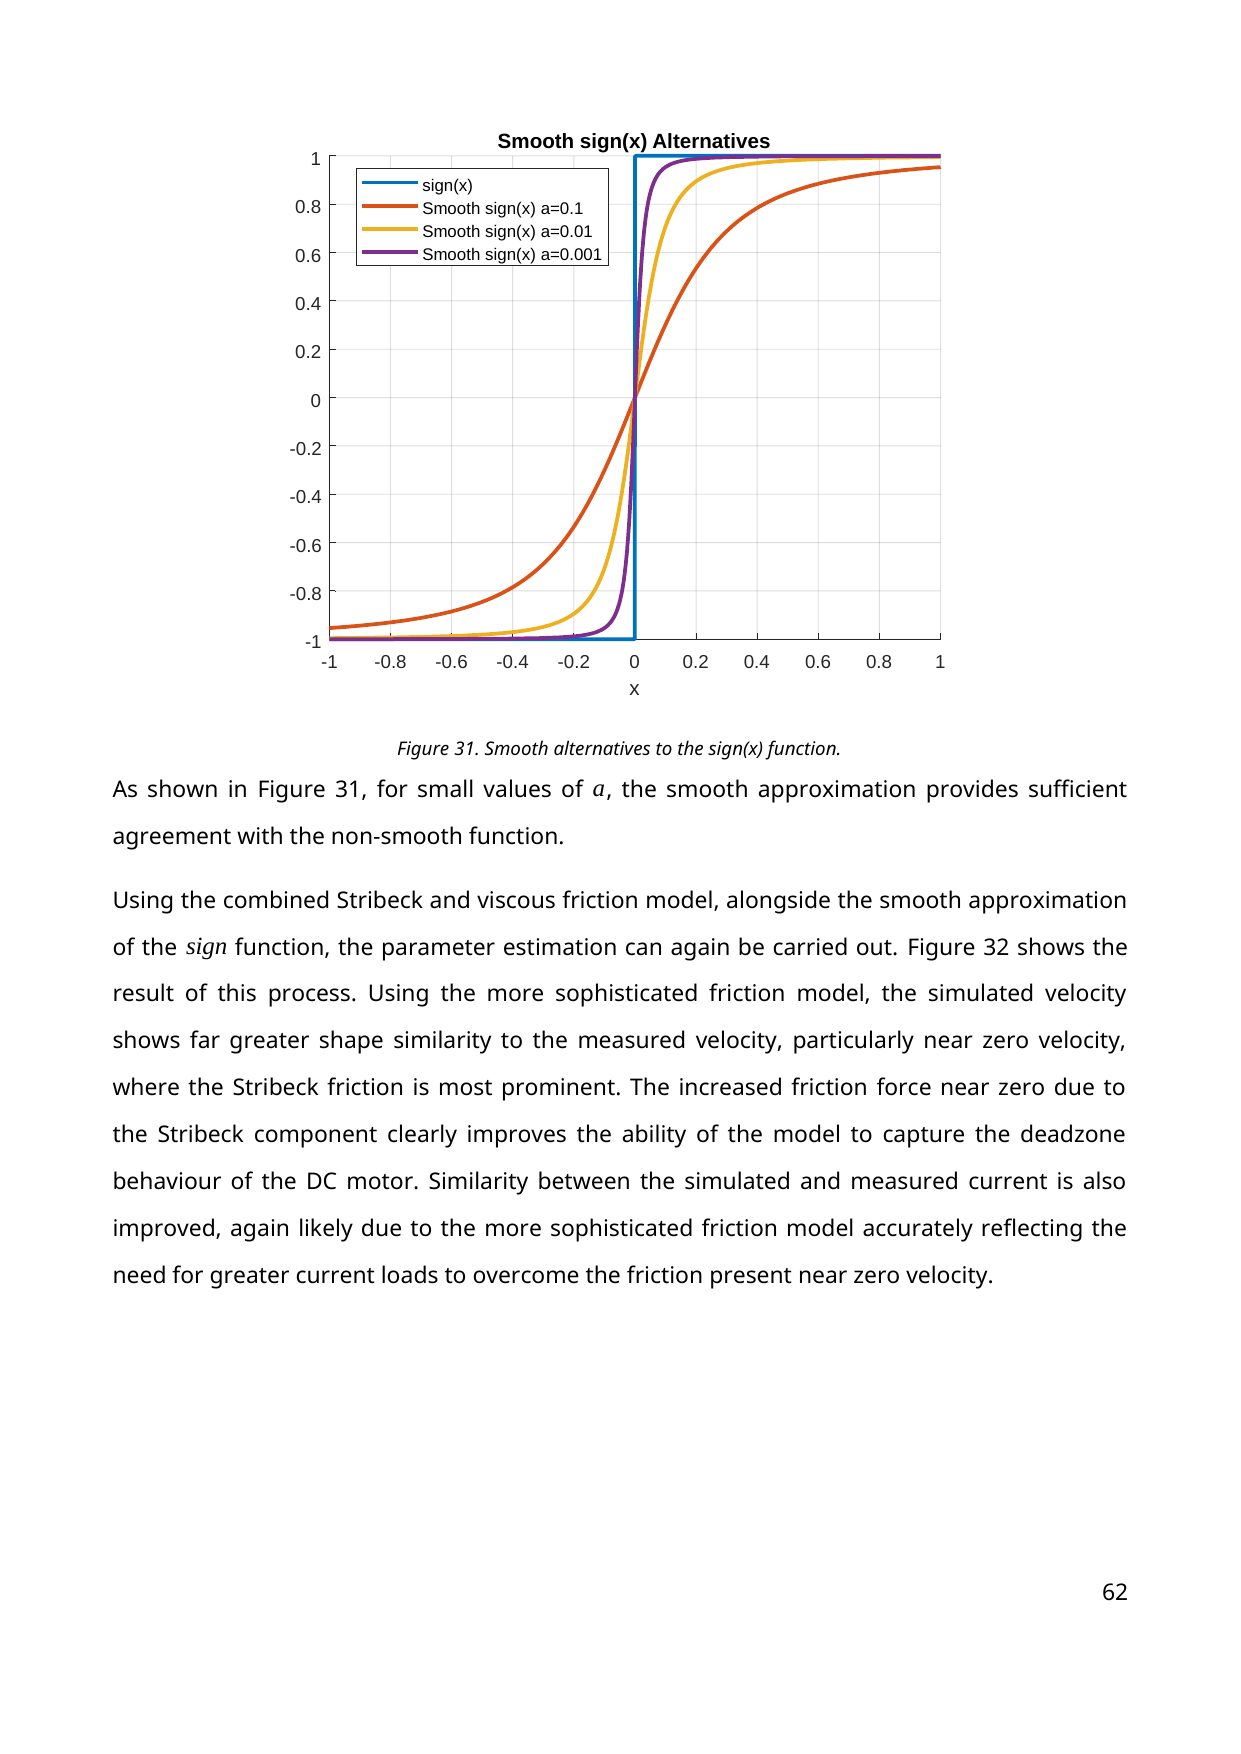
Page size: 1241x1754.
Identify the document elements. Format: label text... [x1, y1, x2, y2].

text As shown in Figure 31, for small values of , the smooth approximation provides sufficient agreement with the non-smooth function. [112, 773, 1128, 851]
text Using the combined Stribeck and viscous friction model, alongside the smooth approximation of the function, the parameter estimation can again be carried out. Figure 32 shows the result of this process. Using the more sophisticated friction model, the simulated velocity shows far greater shape similarity to the measured velocity, particularly near zero velocity, where the Stribeck friction is most prominent. The increased friction force near zero due to the Stribeck component clearly improves the ability of the model to capture the deadzone behaviour of the DC motor. Similarity between the simulated and measured current is also improved, again likely due to the more sophisticated friction model accurately reflecting the need for greater current loads to overcome the friction present near zero velocity. [112, 884, 1128, 1290]
